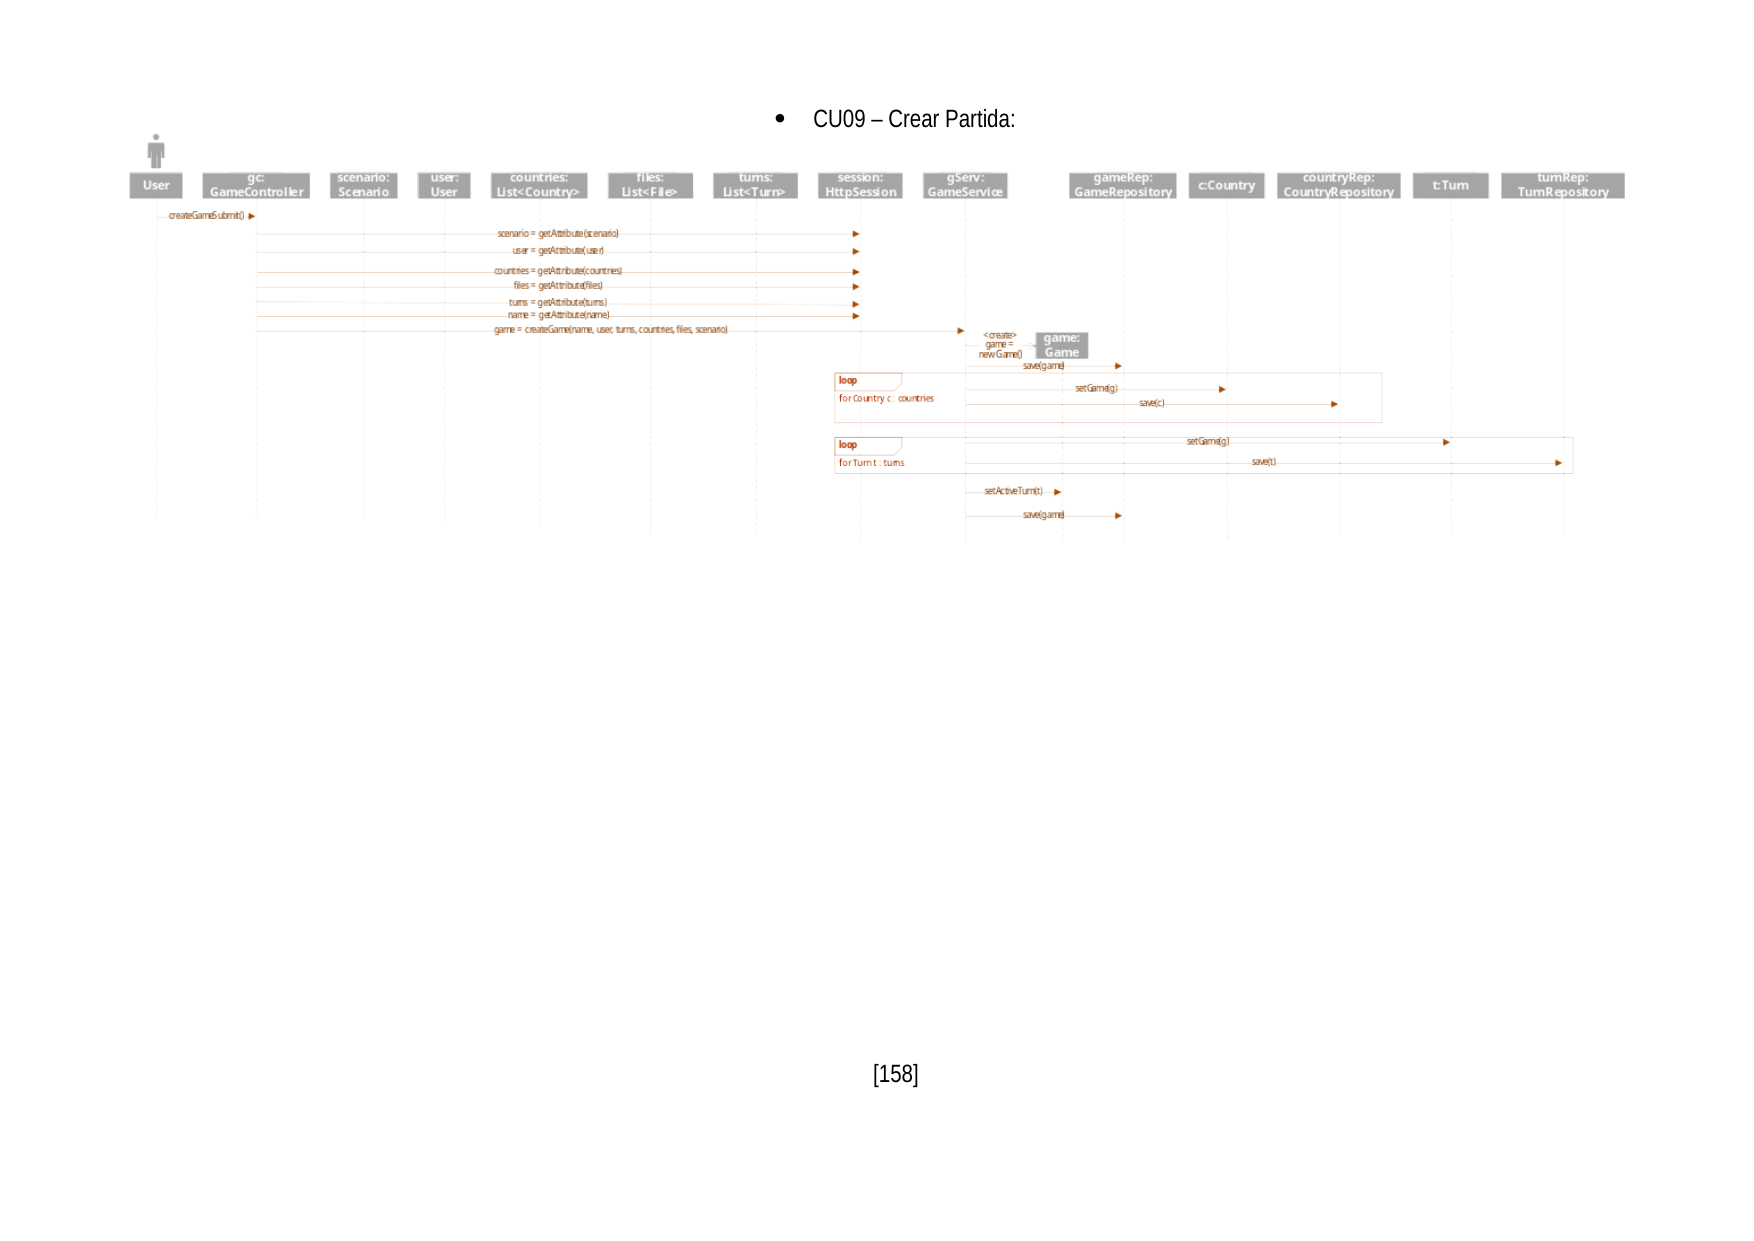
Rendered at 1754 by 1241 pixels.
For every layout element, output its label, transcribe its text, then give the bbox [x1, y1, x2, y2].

list CU09 – Crear Partida: [112, 104, 1679, 132]
